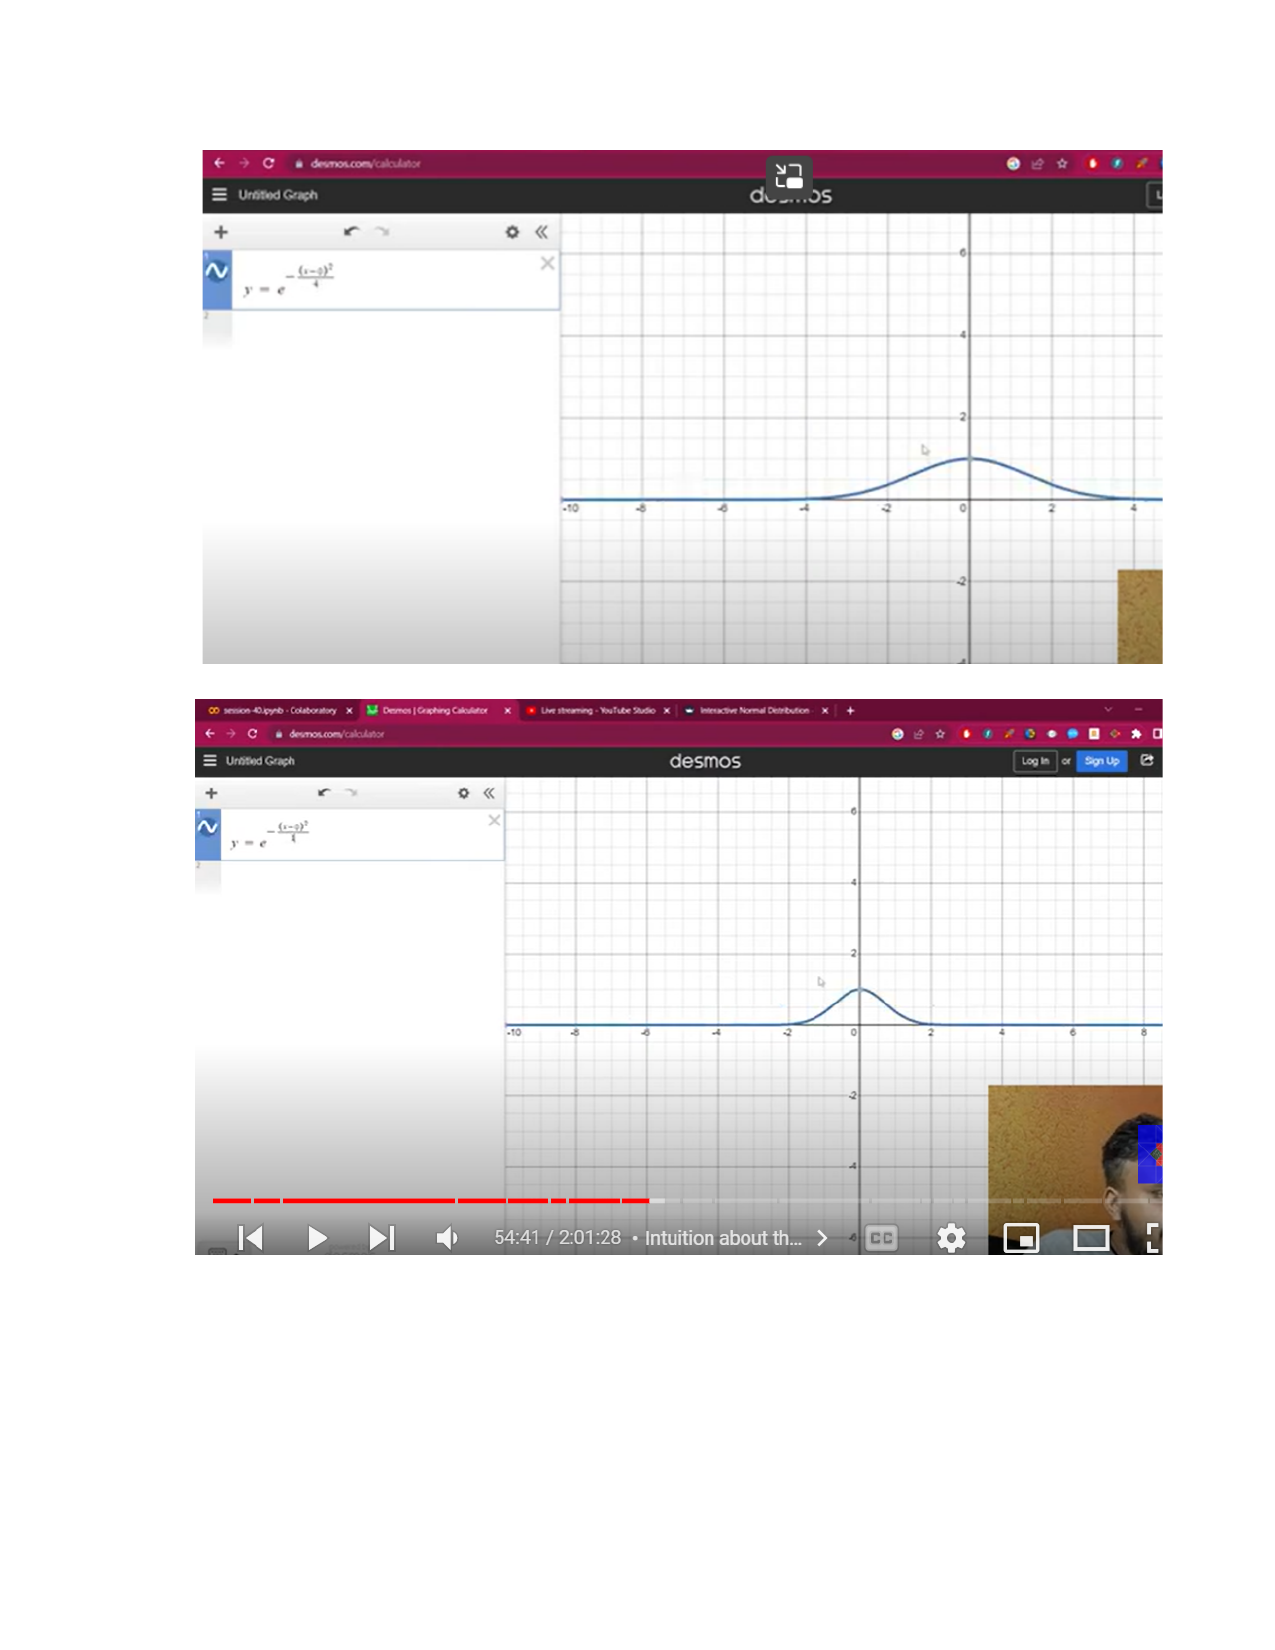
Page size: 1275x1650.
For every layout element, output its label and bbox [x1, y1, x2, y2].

picture [187, 681, 1163, 1255]
picture [187, 150, 1163, 664]
